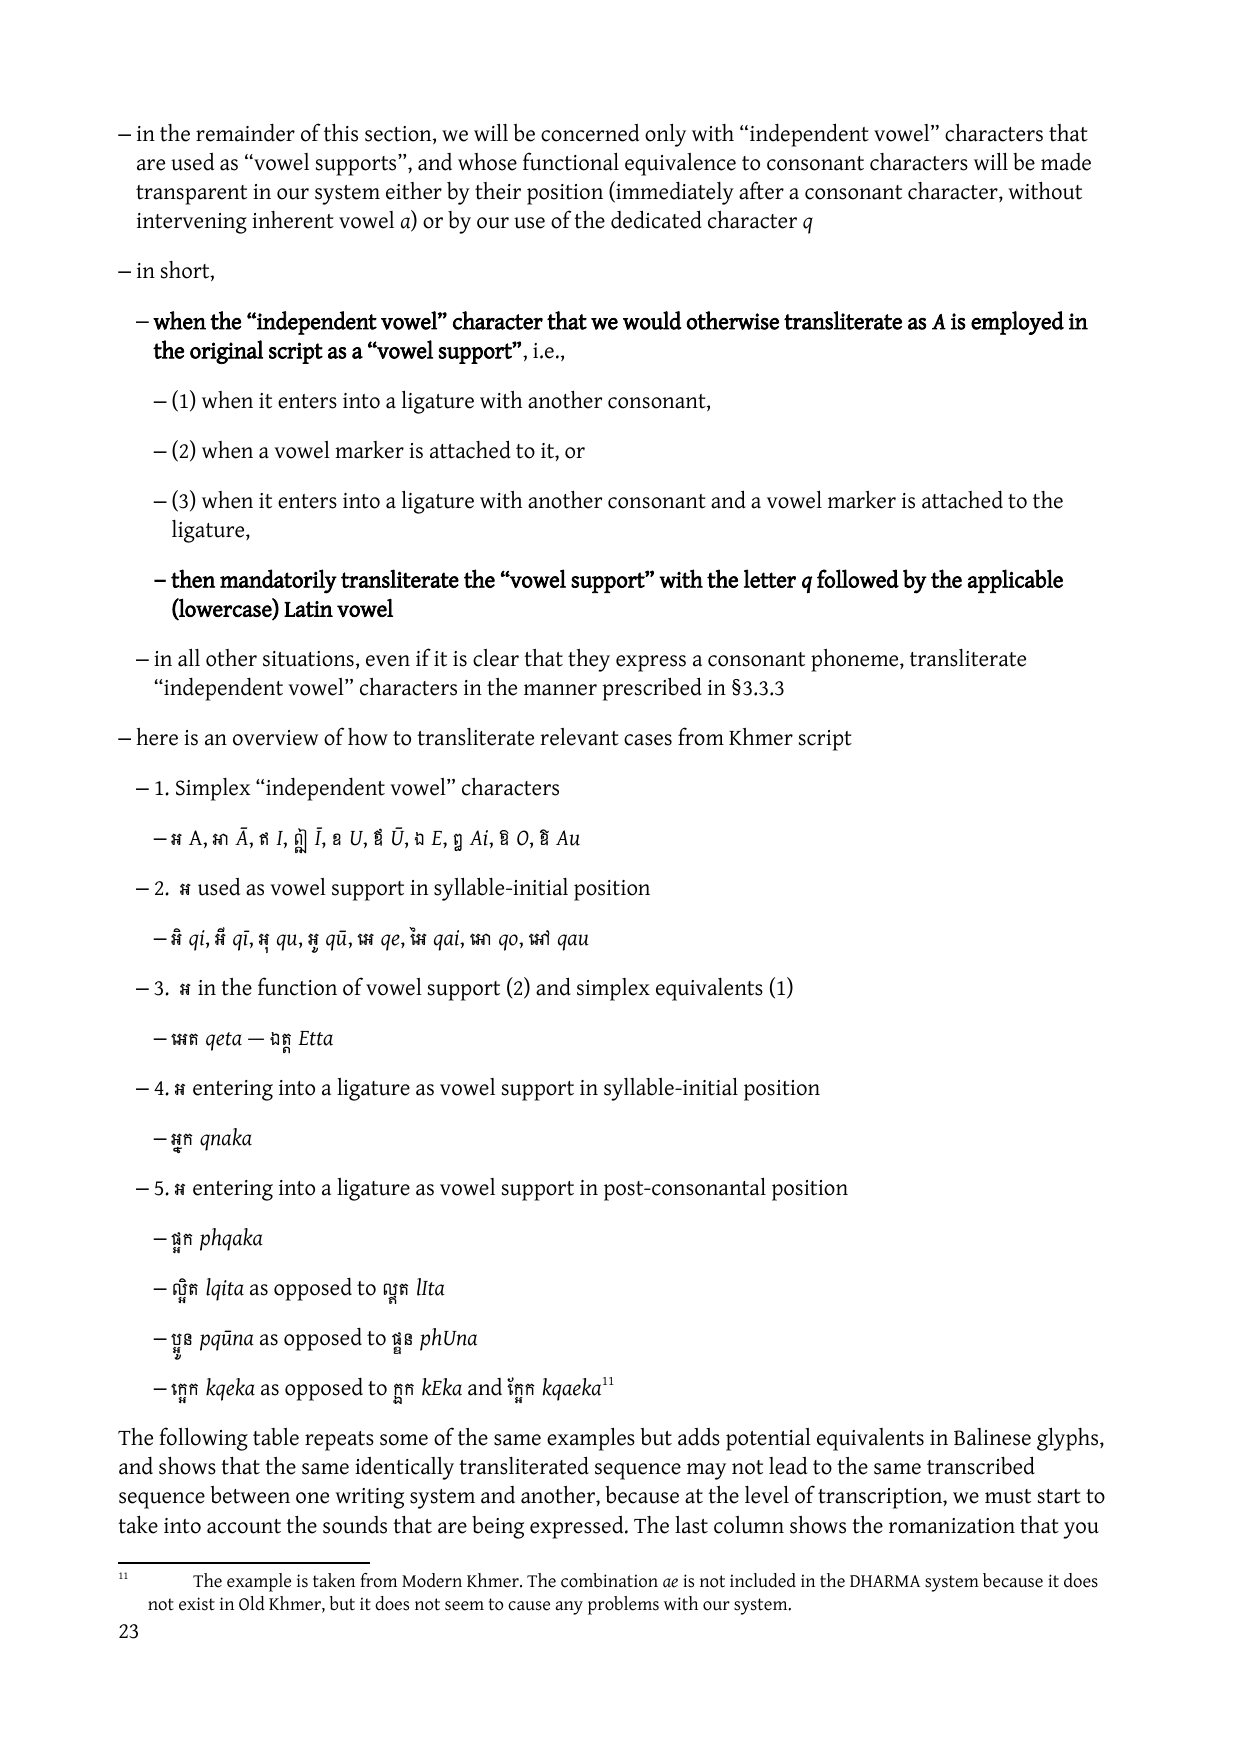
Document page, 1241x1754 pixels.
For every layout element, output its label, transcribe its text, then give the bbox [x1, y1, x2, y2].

list 2. អ used as vowel support in syllable-initial position [136, 872, 1122, 901]
list in the remainder of this section, we will be concerned only with “independent vowel” characters that are used as “vowel supports”, and whose functional equivalence to consonant characters will be made transparent in our system either by their position (immediately after a consonant character, without intervening inherent vowel a) or by our use of the dedicated character q [118, 118, 1122, 235]
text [118, 1422, 1122, 1539]
list in all other situations, even if it is clear that they express a consonant phoneme, transliterate “independent vowel” characters in the manner prescribed in §3.3.3 [136, 643, 1122, 701]
list 4. អ entering into a ligature as vowel support in syllable-initial position [136, 1072, 1122, 1101]
list ផ្អក phqaka [153, 1222, 1122, 1251]
list when the “independent vowel” character that we would otherwise transliterate as A is employed in the original script as a “vowel support”, i.e., [136, 306, 1122, 364]
list ល្អិត lqita as opposed to ល្ឥត lIta [153, 1272, 1122, 1301]
list អ A, អា Ā, ឥ I, ឦ Ī, ឧ U, ឪ Ū, ឯ E, ឰ Ai, ឱ O, ឳ Au [153, 822, 1122, 851]
list here is an overview of how to transliterate relevant cases from Khmer script [118, 722, 1122, 751]
list អិ qi, អី qī, អុ qu, អូ qū, អេ qe, អៃ qai, អោ qo, អៅ qau [153, 922, 1122, 951]
list 5. អ entering into a ligature as vowel support in post-consonantal position [136, 1172, 1122, 1201]
list ប្អូន pqūna as opposed to ផ្ឧន phUna [153, 1322, 1122, 1351]
list 3. អ in the function of vowel support (2) and simplex equivalents (1) [136, 972, 1122, 1001]
list in short, [118, 256, 1122, 285]
list អេត qeta — ឯត្ត Etta [153, 1022, 1122, 1051]
list ក្អេក kqeka as opposed to ក្ឯក kEka and ក្អែក kqaeka [153, 1372, 1122, 1401]
list (3) when it enters into a ligature with another consonant and a vowel marker is attached to the ligature, [153, 485, 1122, 543]
list 1. Simplex “independent vowel” characters [136, 772, 1122, 801]
list (1) when it enters into a ligature with another consonant, [153, 385, 1122, 414]
list (2) when a vowel marker is attached to it, or [153, 435, 1122, 464]
list then mandatorily transliterate the “vowel support” with the letter q followed by the applicable (lowercase) Latin vowel [153, 564, 1122, 622]
list អ្នក qnaka [153, 1122, 1122, 1151]
